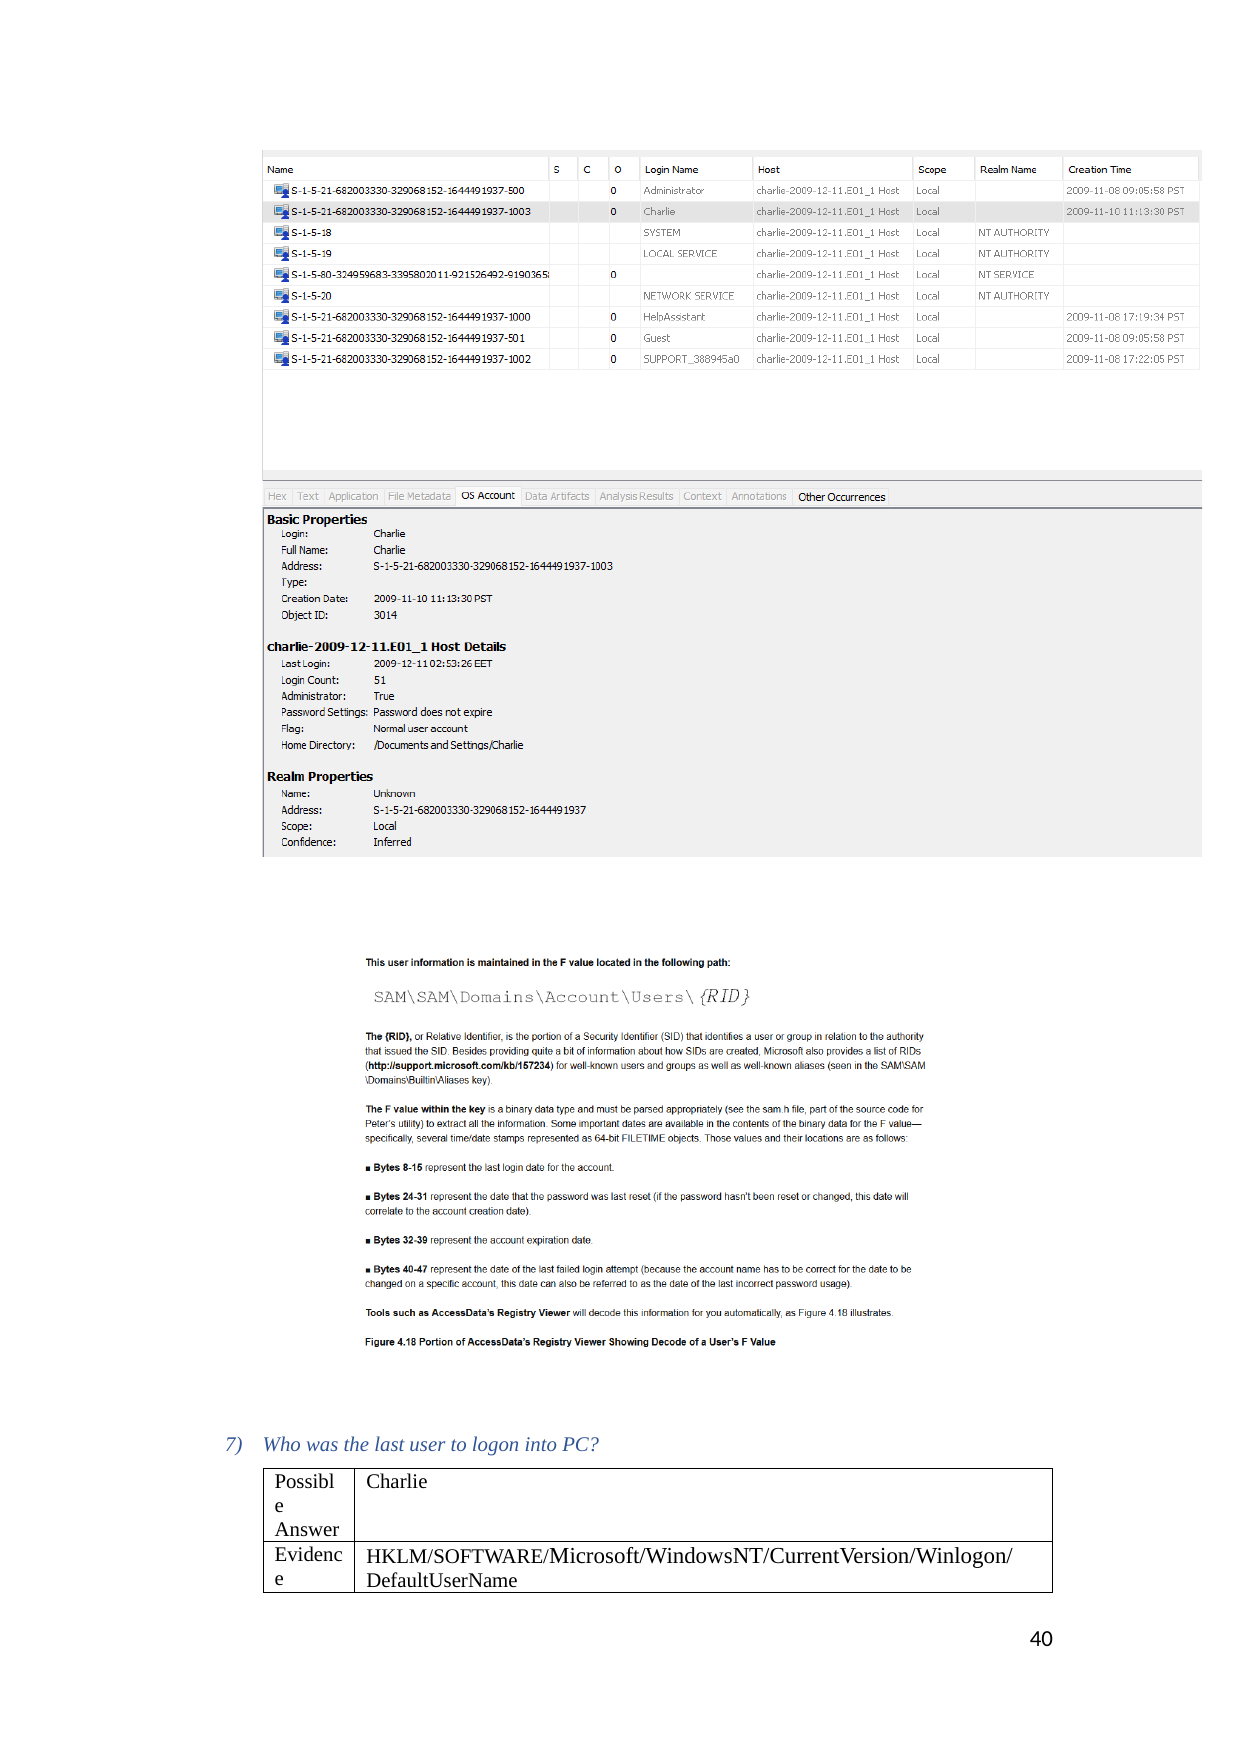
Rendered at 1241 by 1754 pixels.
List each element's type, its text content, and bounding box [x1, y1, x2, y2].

picture [305, 942, 1011, 1365]
table_cell Evidence Location [264, 1542, 354, 1592]
table_header Charlie [355, 1469, 1052, 1541]
table_header Possible Answer [264, 1469, 354, 1541]
picture [262, 150, 1203, 857]
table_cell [355, 1542, 1052, 1592]
subtitle Who was the last user to logon into PC? [225, 1432, 1053, 1456]
